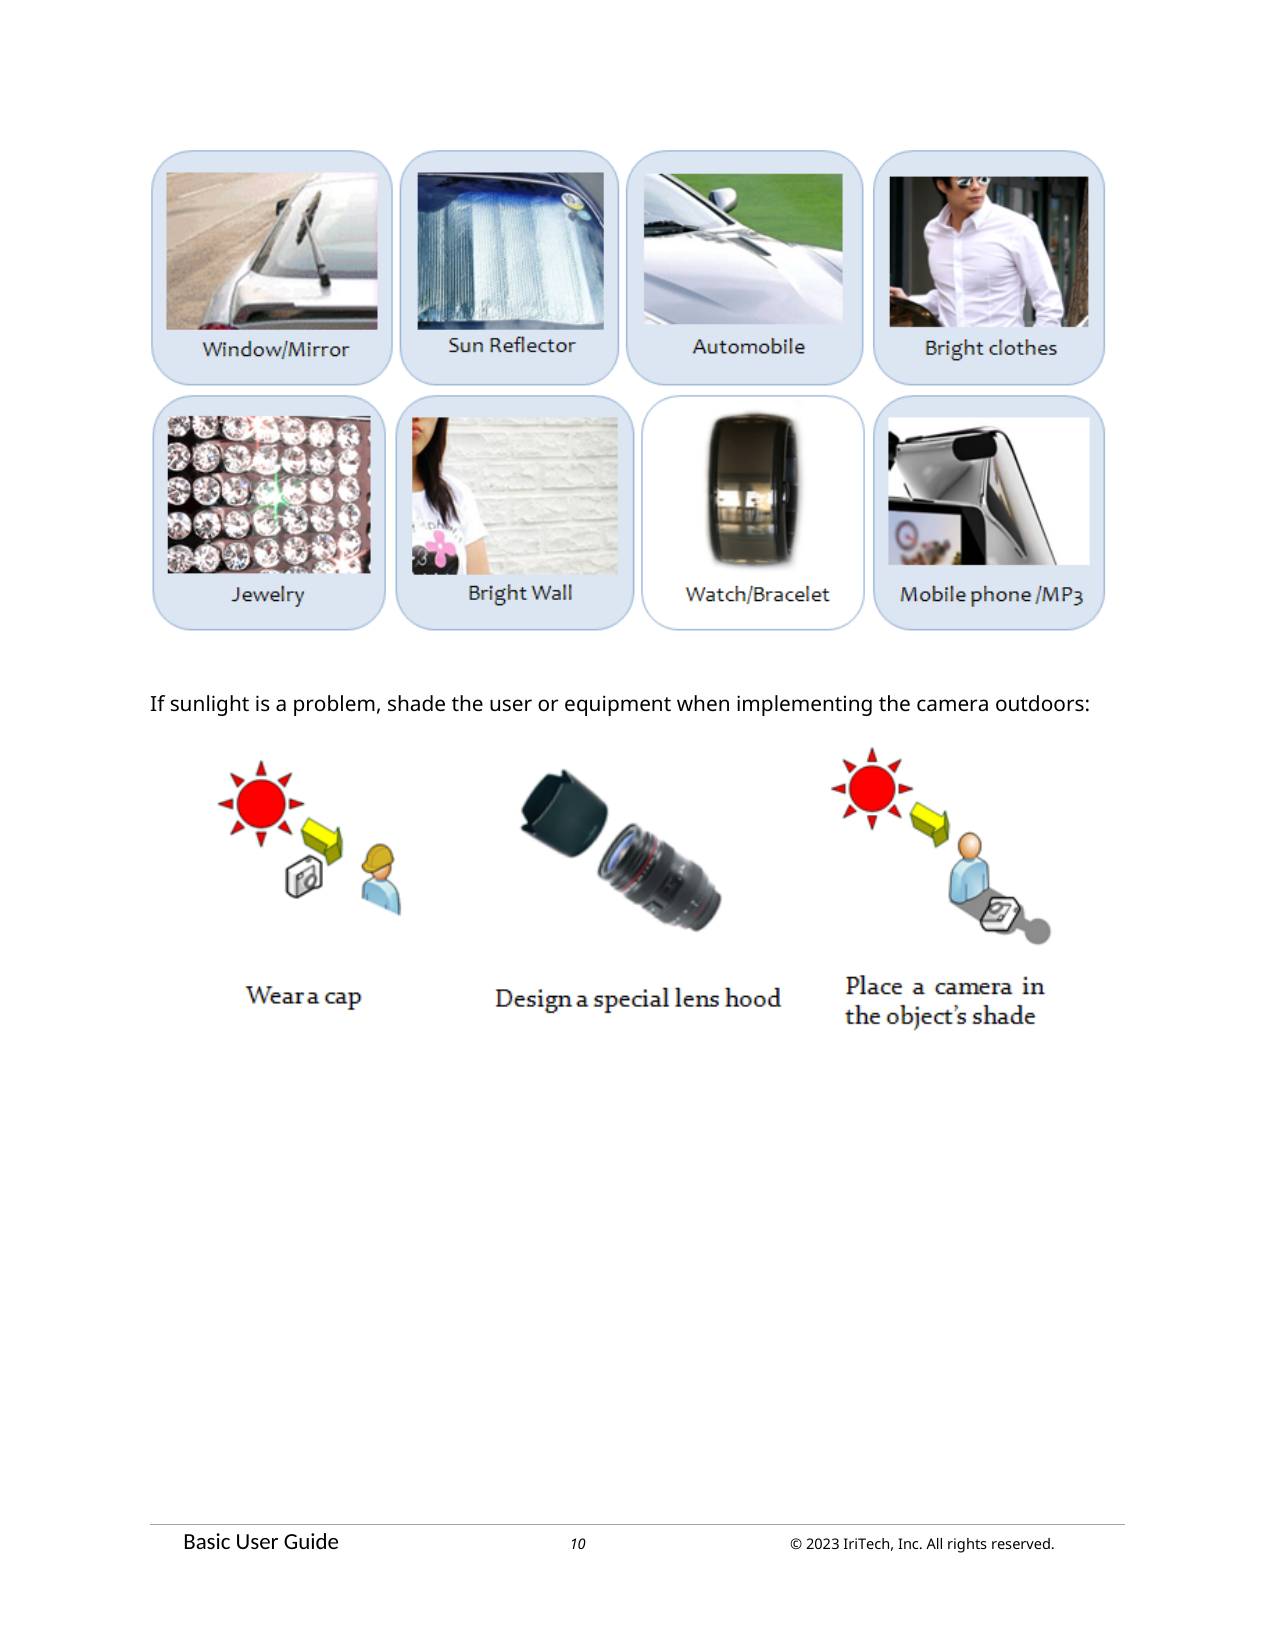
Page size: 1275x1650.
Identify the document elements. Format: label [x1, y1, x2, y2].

picture [150, 150, 1125, 632]
picture [215, 745, 1060, 1043]
